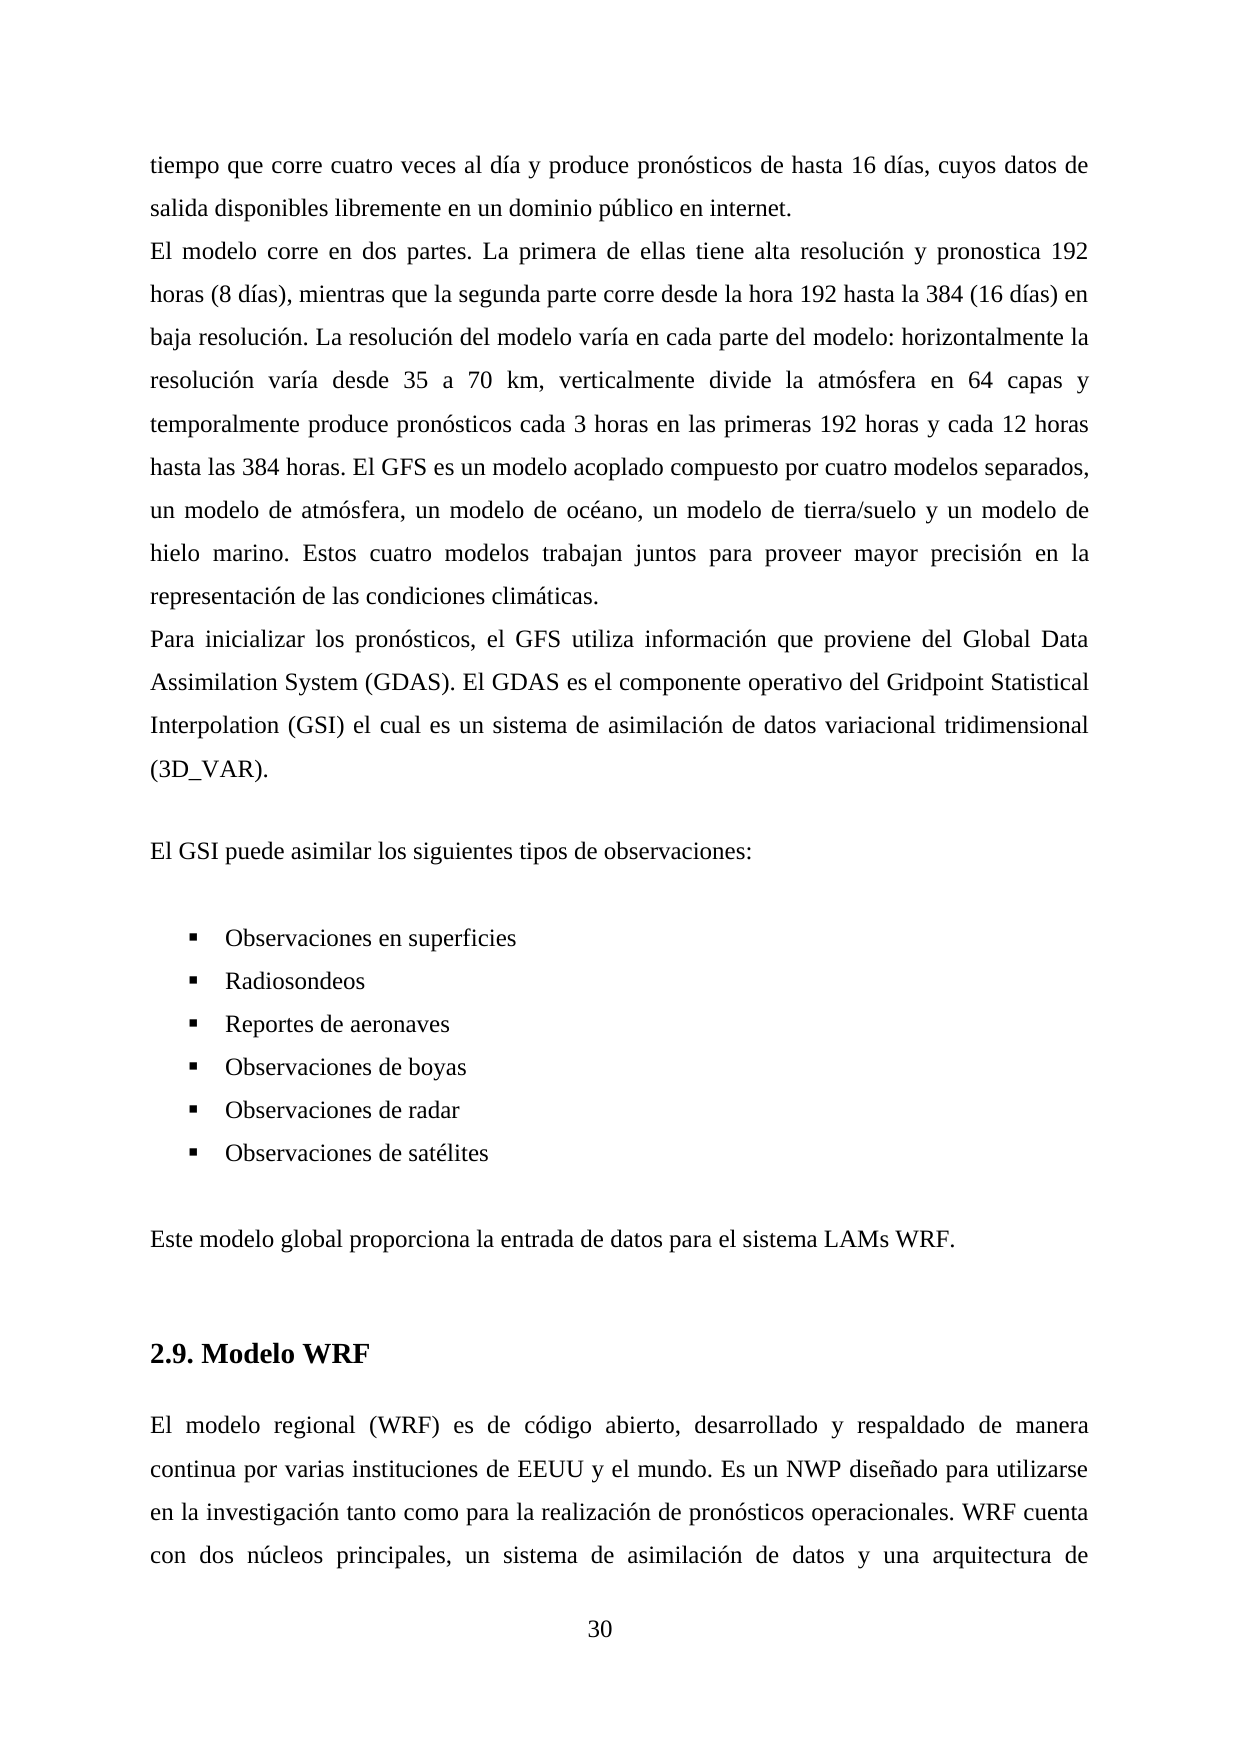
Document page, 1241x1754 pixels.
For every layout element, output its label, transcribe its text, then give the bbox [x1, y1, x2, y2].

subtitle 2.9. Modelo WRF [150, 1336, 1090, 1369]
list Observaciones de radar [187, 1095, 1090, 1124]
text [150, 150, 1090, 222]
list Radiosondeos [187, 966, 1090, 994]
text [150, 1411, 1090, 1569]
text Este modelo global proporciona la entrada de datos para el sistema LAMs WRF. [150, 1224, 1090, 1253]
text El modelo corre en dos partes. La primera de ellas tiene alta resolución y pronostica 192 horas (8 días), mientras que la segunda parte corre desde la hora 192 hasta la 384 (16 días) en baja resolución. La resolución del modelo varía en cada parte del modelo: horizontalmente la resolución varía desde 35 a 70 km, verticalmente divide la atmósfera en 64 capas y temporalmente produce pronósticos cada 3 horas en las primeras 192 horas y cada 12 horas hasta las 384 horas. El GFS es un modelo acoplado compuesto por cuatro modelos separados, un modelo de atmósfera, un modelo de océano, un modelo de tierra/suelo y un modelo de hielo marino. Estos cuatro modelos trabajan juntos para proveer mayor precisión en la representación de las condiciones climáticas. [150, 236, 1090, 610]
list Observaciones de boyas [187, 1052, 1090, 1081]
text Para inicializar los pronósticos, el GFS utiliza información que proviene del Global Data Assimilation System (GDAS). El GDAS es el componente operativo del Gridpoint Statistical Interpolation (GSI) el cual es un sistema de asimilación de datos variacional tridimensional (3D_VAR). [150, 624, 1090, 782]
list Observaciones en superficies [187, 923, 1090, 951]
list Observaciones de satélites [187, 1138, 1090, 1167]
list Reportes de aeronaves [187, 1009, 1090, 1038]
text El GSI puede asimilar los siguientes tipos de observaciones: [150, 836, 1090, 865]
